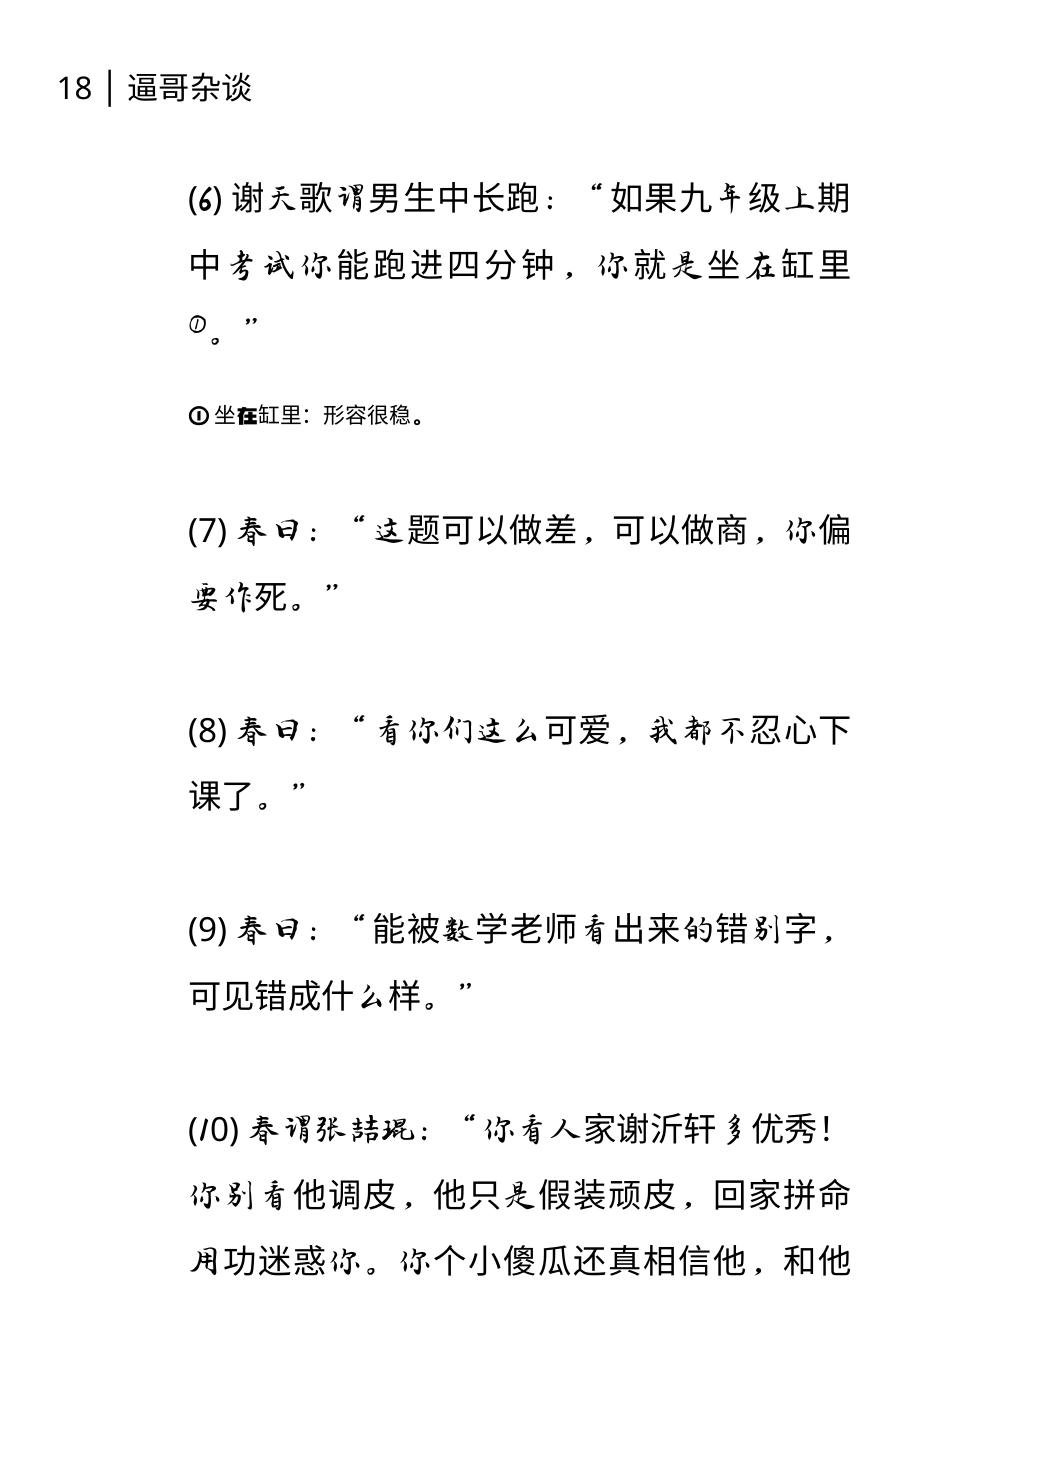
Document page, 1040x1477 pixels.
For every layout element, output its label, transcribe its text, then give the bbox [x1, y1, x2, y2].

list 春曰：“能被数学老师看出来的错别字，可见错成什么样。” [188, 897, 852, 1030]
list 春曰：“看你们这么可爱，我都不忍心下课了。” [188, 698, 852, 831]
text ①坐在缸里：形容很稳。 [188, 399, 852, 432]
list 谢天歌谓男生中长跑：“如果九年级上期中考试你能跑进四分钟，你就是坐在缸里①。” [188, 166, 852, 366]
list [188, 1097, 852, 1296]
list 春曰：“这题可以做差，可以做商，你偏要作死。” [188, 499, 852, 632]
